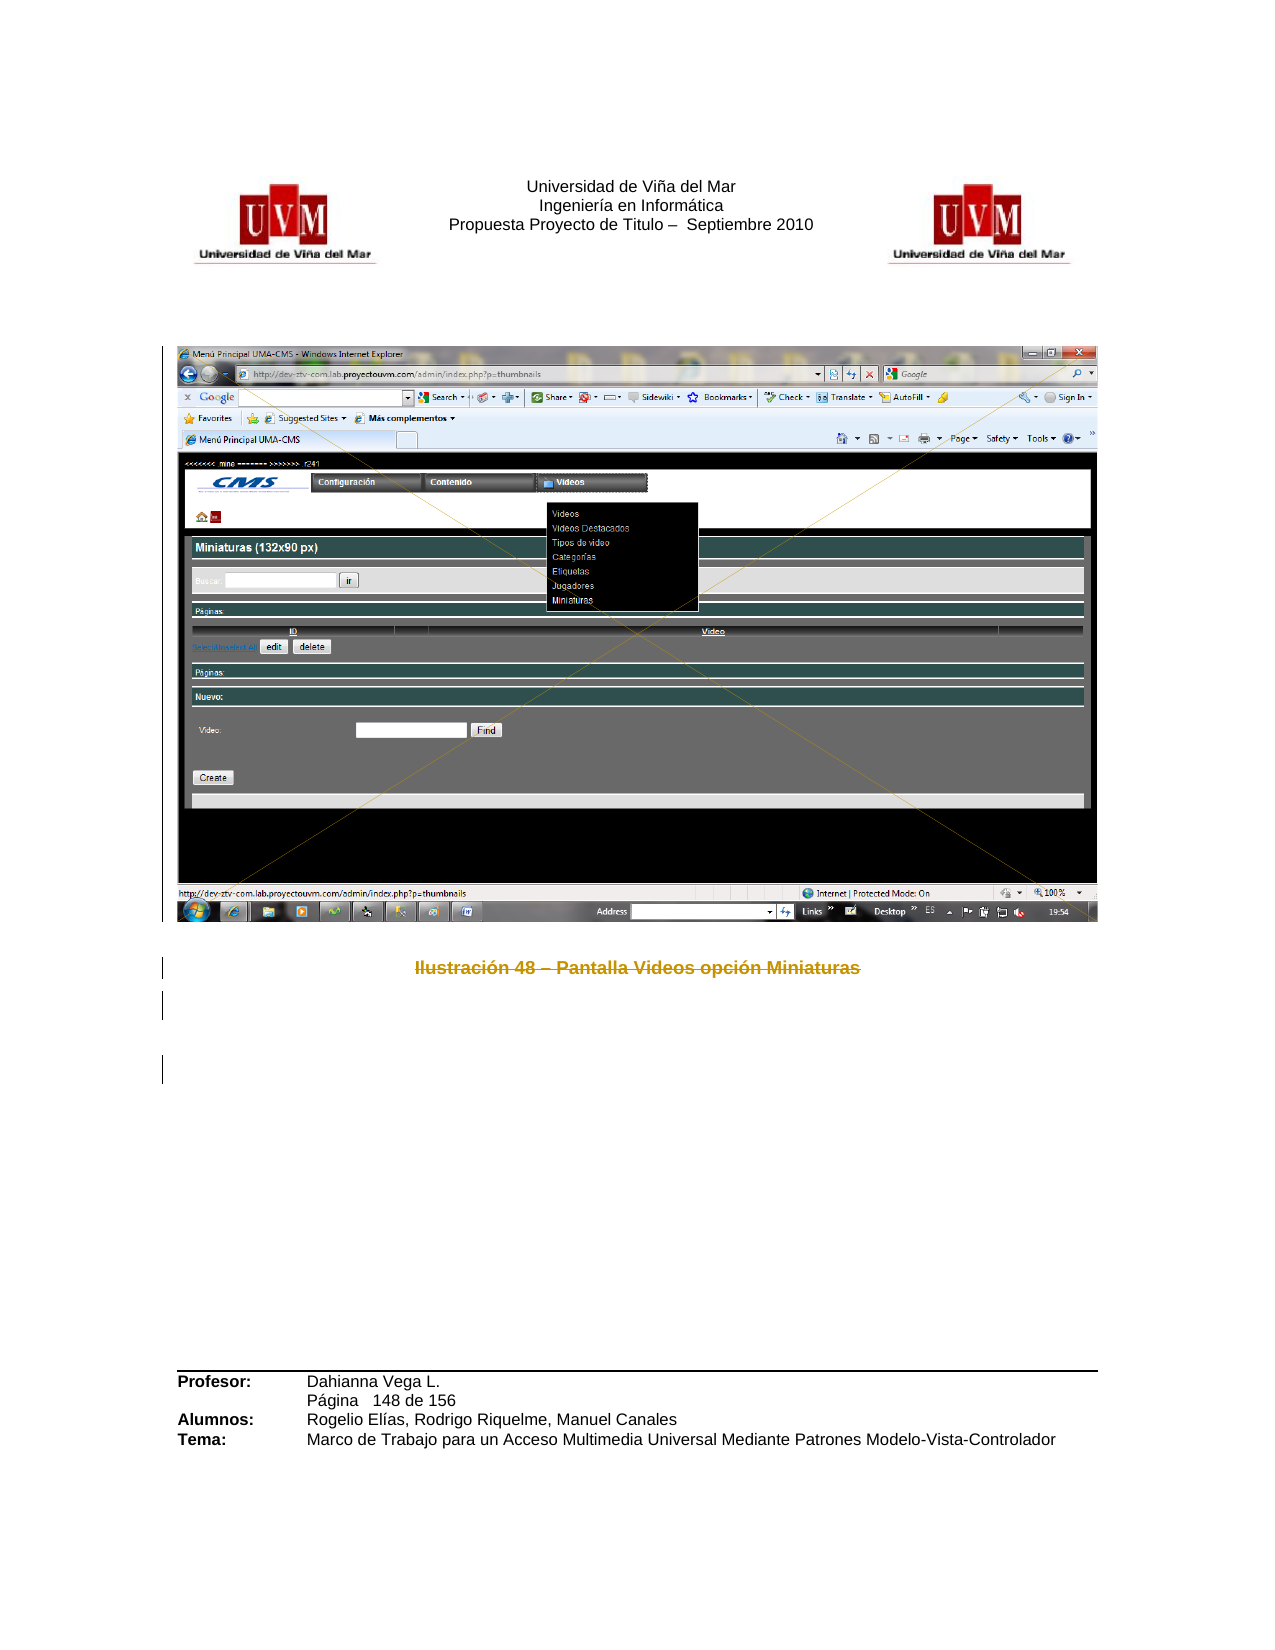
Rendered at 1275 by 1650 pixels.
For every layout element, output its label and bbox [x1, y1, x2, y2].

picture [179, 346, 1096, 633]
picture [177, 347, 635, 921]
picture [177, 176, 390, 267]
picture [871, 176, 1084, 267]
picture [640, 347, 1098, 921]
picture [179, 635, 1096, 922]
